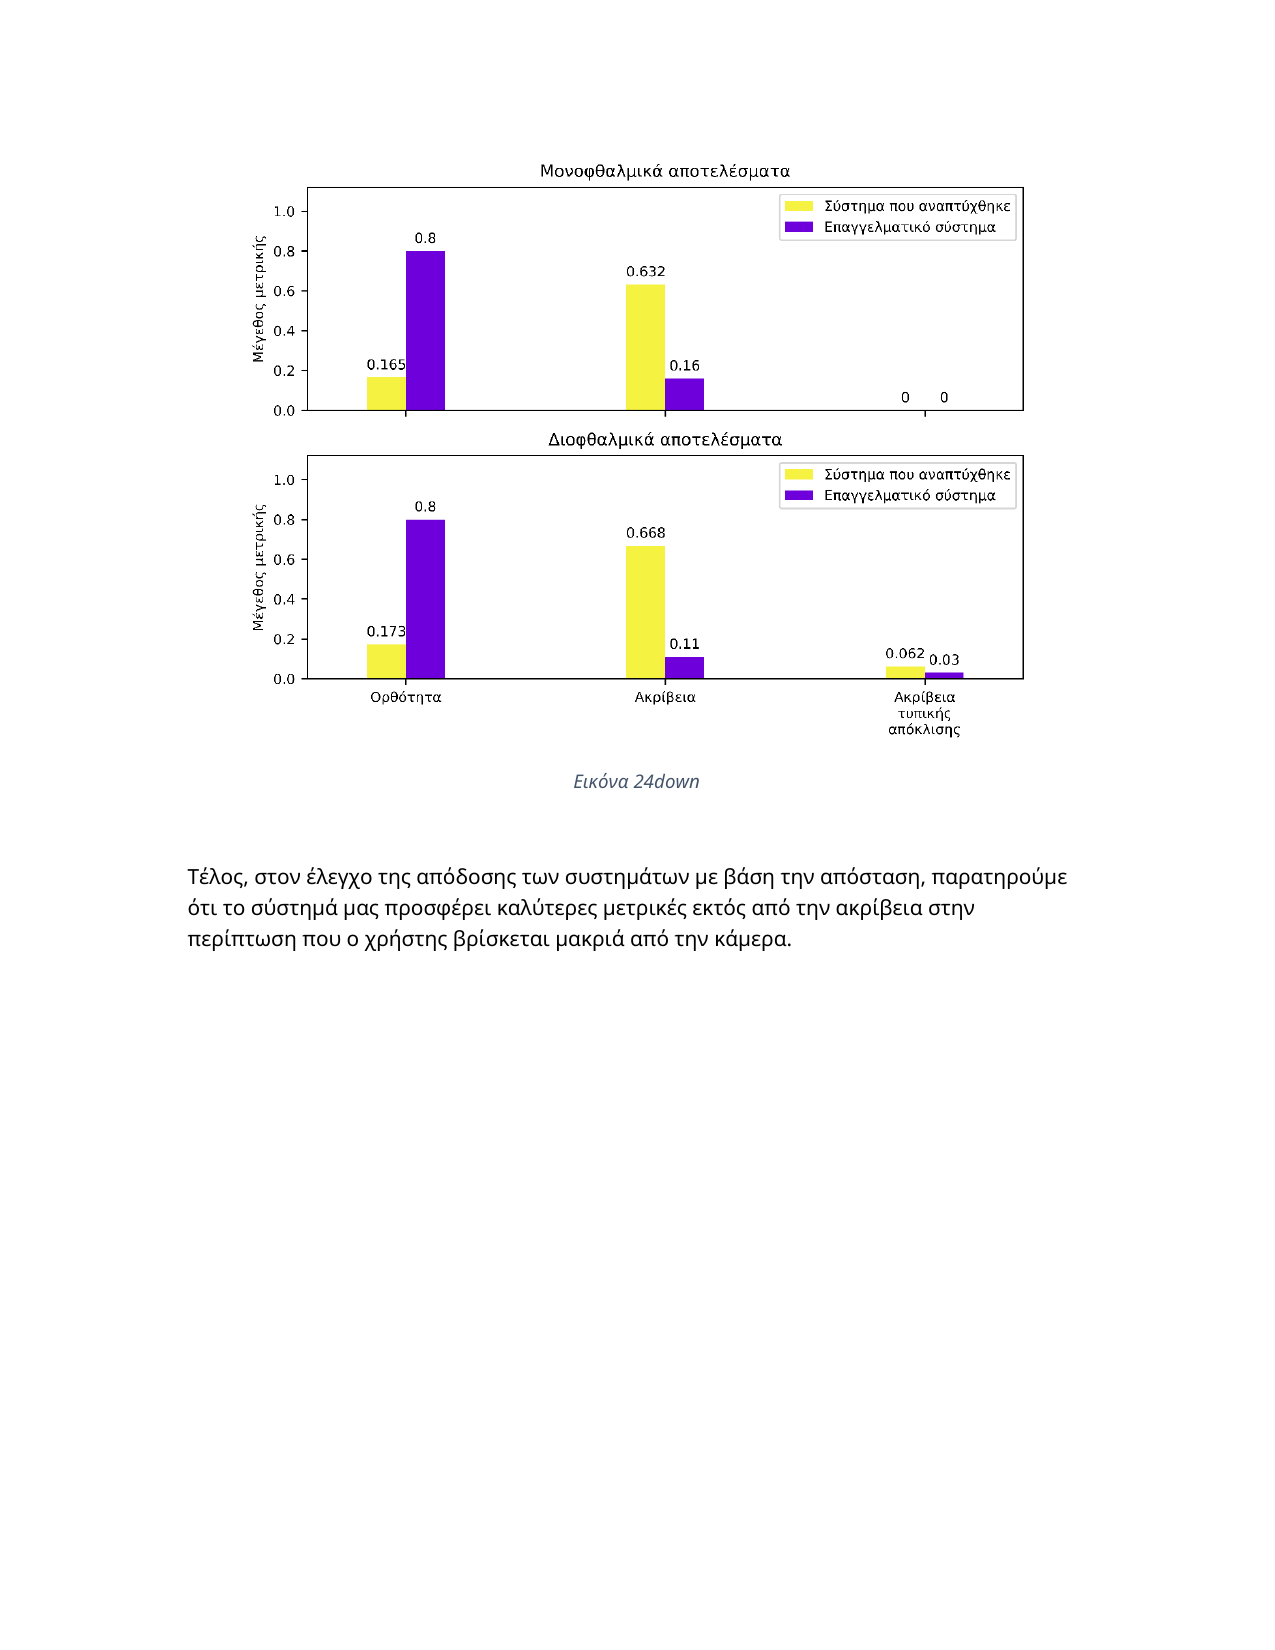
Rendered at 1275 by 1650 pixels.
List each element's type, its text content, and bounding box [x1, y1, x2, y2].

text Τέλος, στον έλεγχο της απόδοσης των συστημάτων με βάση την απόσταση, παρατηρούμε ότι το σύστημά μας προσφέρει καλύτερες μετρικές εκτός από την ακρίβεια στην περίπτωση που ο χρήστης βρίσκεται μακριά από την κάμερα. [187, 862, 1087, 952]
picture [237, 150, 1038, 750]
text Εικόνα 24down [187, 769, 1087, 794]
